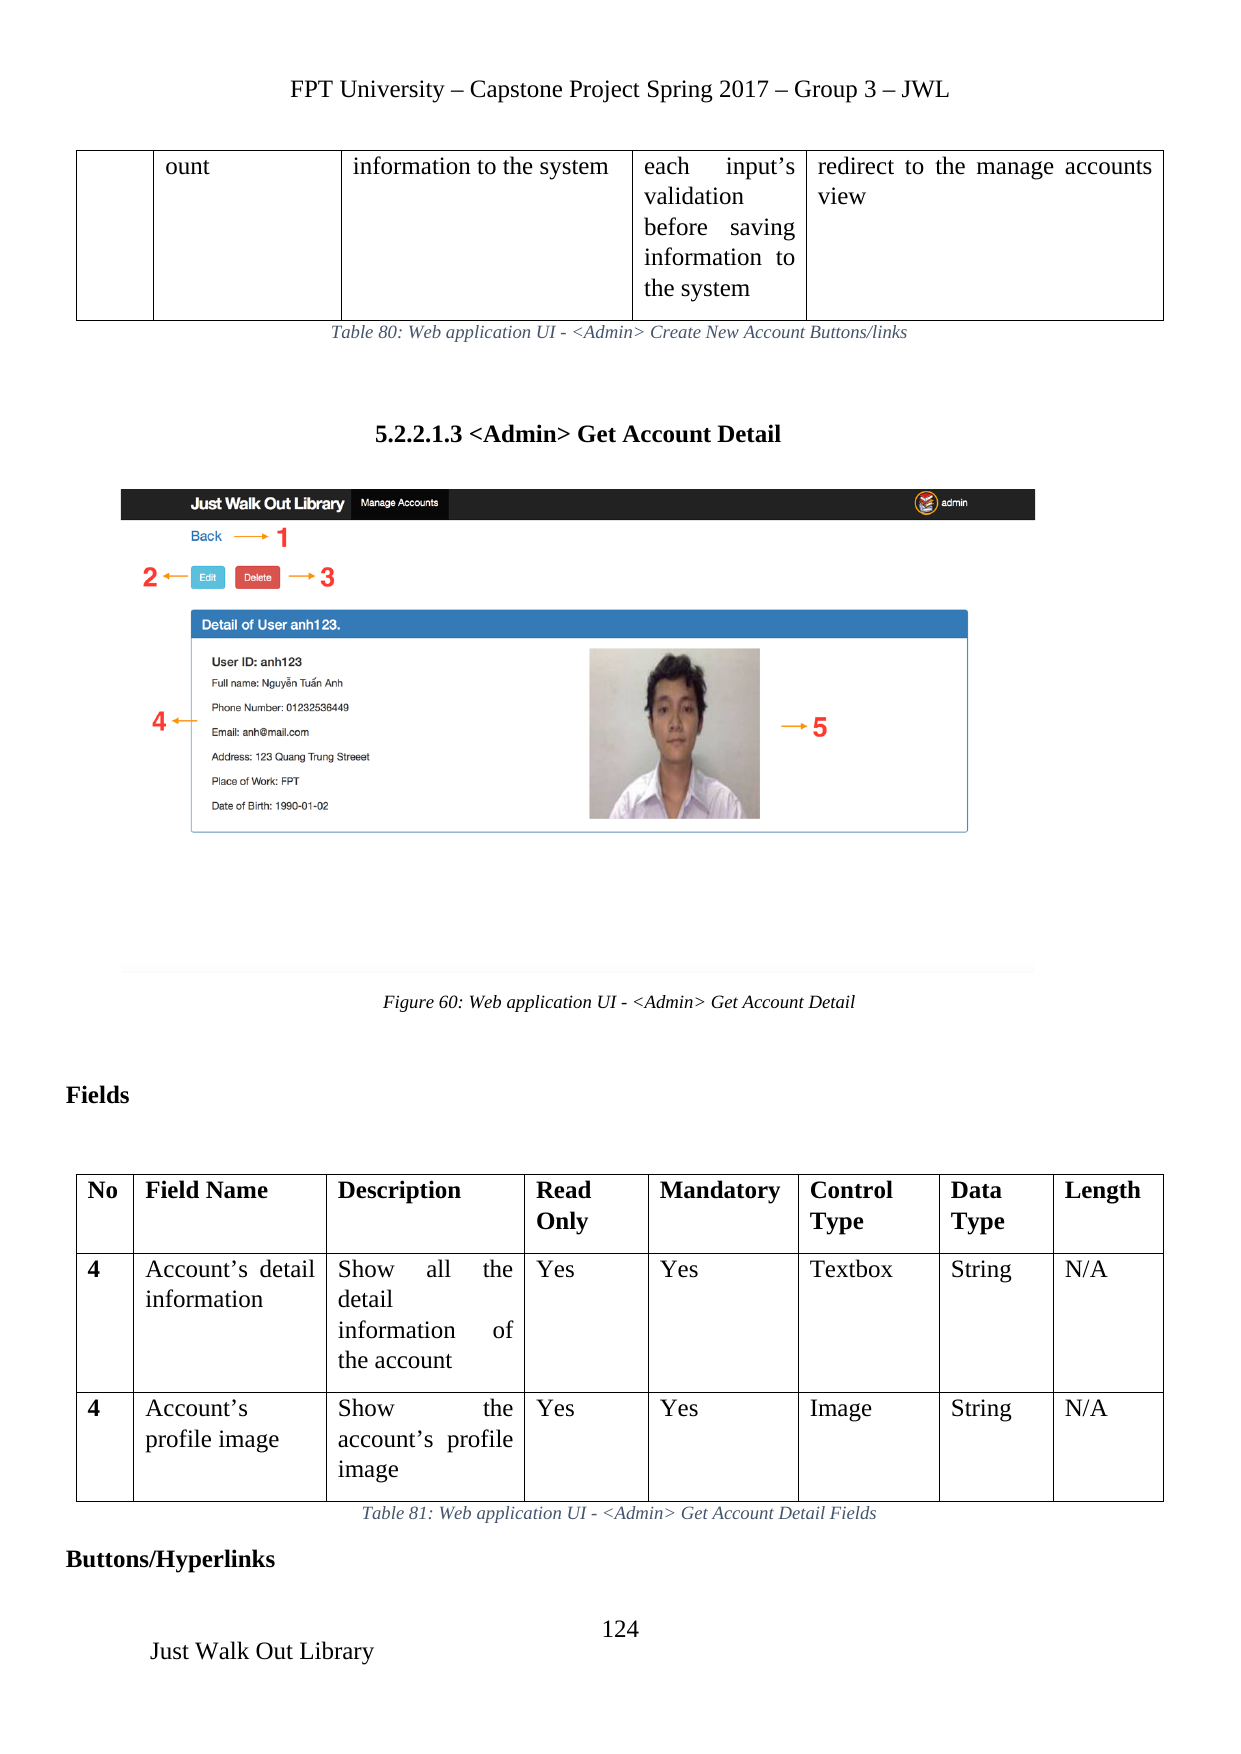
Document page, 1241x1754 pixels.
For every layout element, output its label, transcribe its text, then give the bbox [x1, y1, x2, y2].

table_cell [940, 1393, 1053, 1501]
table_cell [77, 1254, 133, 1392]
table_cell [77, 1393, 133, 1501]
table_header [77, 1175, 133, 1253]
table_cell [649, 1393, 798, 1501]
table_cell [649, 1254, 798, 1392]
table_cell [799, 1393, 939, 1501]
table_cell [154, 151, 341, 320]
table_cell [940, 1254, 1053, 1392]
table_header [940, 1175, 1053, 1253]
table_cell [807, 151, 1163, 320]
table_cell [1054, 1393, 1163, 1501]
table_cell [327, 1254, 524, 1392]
subtitle <Admin> Get Account Detail [375, 419, 1090, 447]
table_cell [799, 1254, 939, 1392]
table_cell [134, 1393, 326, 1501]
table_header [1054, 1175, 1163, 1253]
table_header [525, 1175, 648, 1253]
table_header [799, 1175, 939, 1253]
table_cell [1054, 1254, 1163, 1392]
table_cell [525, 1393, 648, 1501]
text Fields [66, 1080, 1090, 1109]
text Buttons/Hyperlinks [66, 1544, 1090, 1573]
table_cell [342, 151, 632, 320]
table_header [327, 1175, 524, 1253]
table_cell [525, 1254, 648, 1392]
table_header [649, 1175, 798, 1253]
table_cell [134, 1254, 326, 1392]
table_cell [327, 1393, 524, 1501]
picture [120, 489, 1035, 973]
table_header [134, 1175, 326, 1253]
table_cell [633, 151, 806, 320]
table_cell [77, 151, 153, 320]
